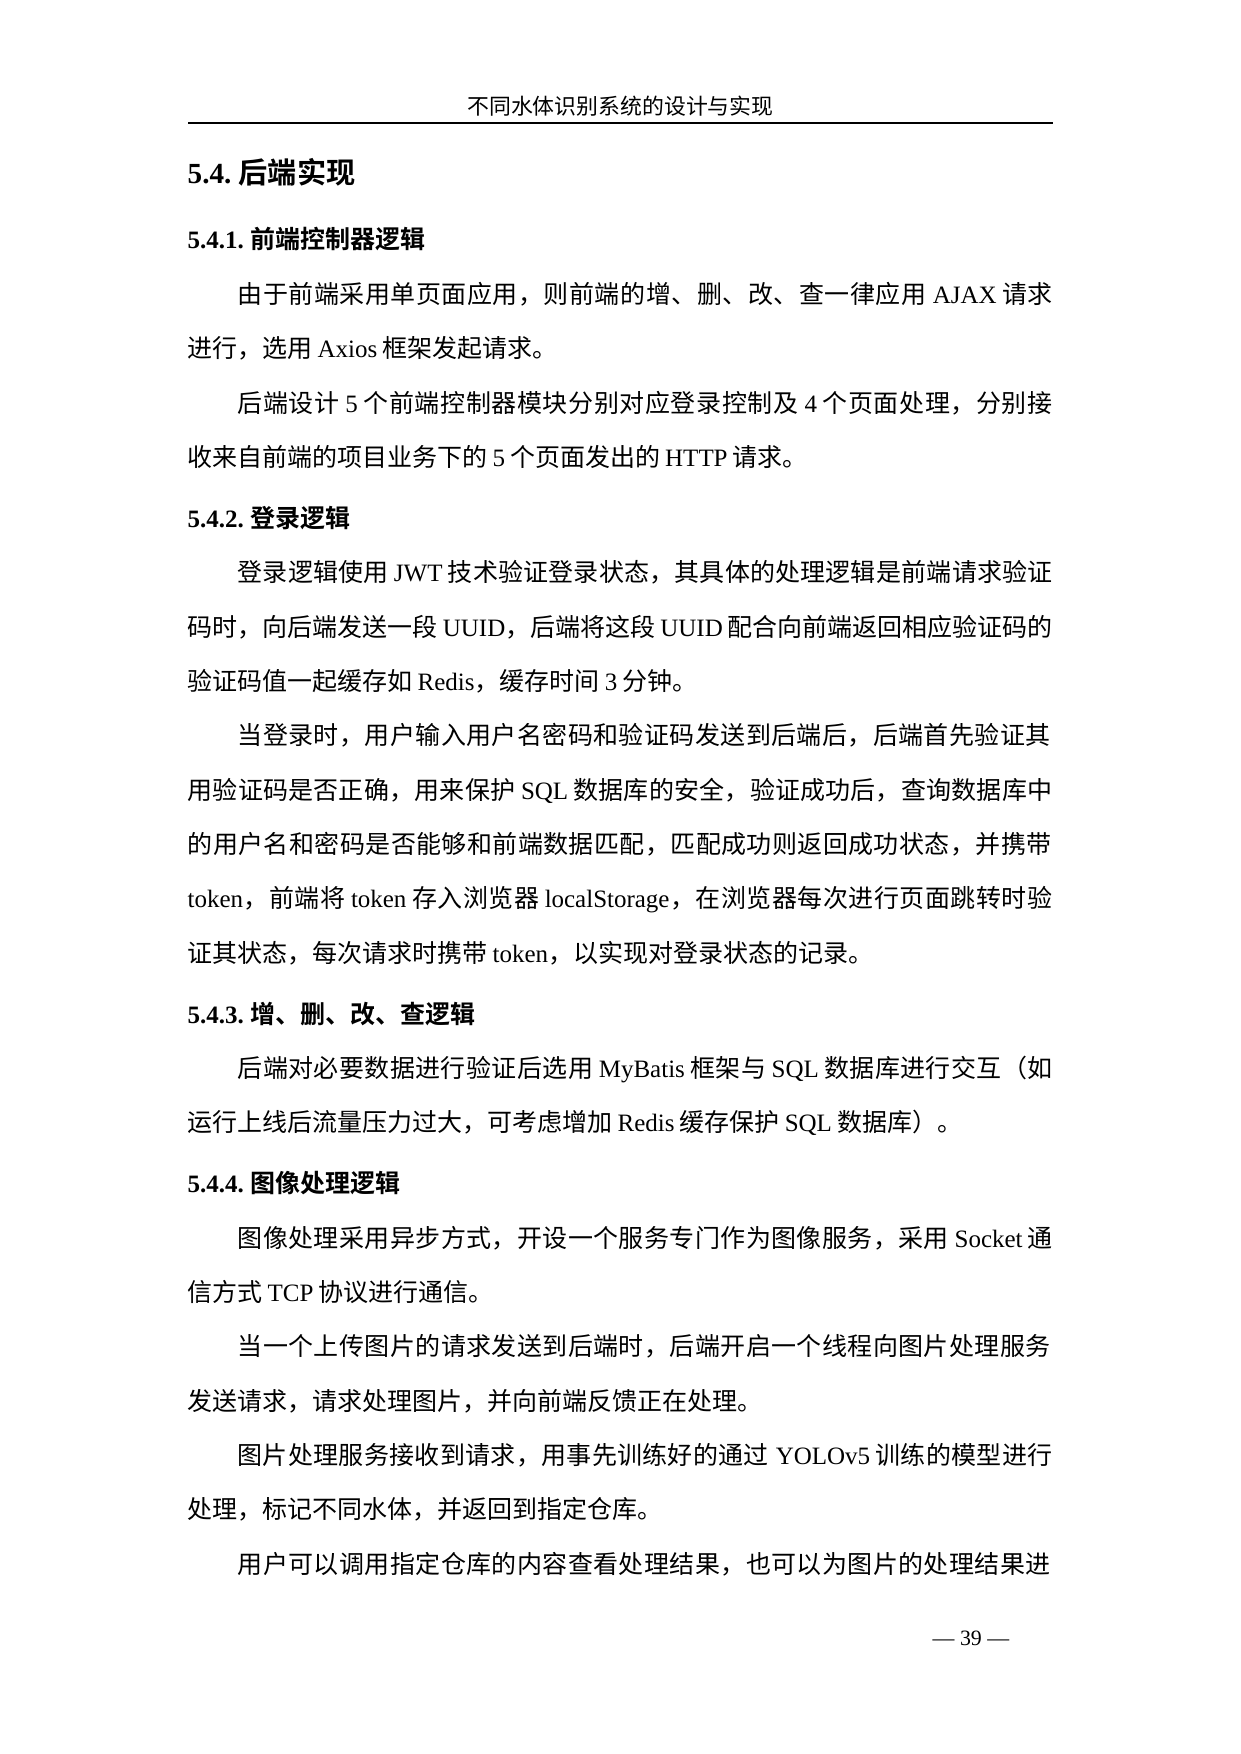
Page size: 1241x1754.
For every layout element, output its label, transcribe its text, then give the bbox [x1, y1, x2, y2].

text 图像处理采用异步方式，开设一个服务专门作为图像服务，采用Socket通信方式TCP协议进行通信。 [187, 1218, 1053, 1309]
text 当一个上传图片的请求发送到后端时，后端开启一个线程向图片处理服务发送请求，请求处理图片，并向前端反馈正在处理。 [187, 1327, 1053, 1417]
subtitle 图像处理逻辑 [187, 1164, 1053, 1200]
text 后端设计5个前端控制器模块分别对应登录控制及4个页面处理，分别接收来自前端的项目业务下的5个页面发出的HTTP请求。 [187, 383, 1053, 474]
text 后端对必要数据进行验证后选用MyBatis框架与SQL数据库进行交互（如运行上线后流量压力过大，可考虑增加Redis缓存保护SQL数据库）。 [187, 1048, 1053, 1139]
subtitle 前端控制器逻辑 [187, 220, 1053, 256]
subtitle 后端实现 [187, 150, 1053, 192]
text 由于前端采用单页面应用，则前端的增、删、改、查一律应用AJAX请求进行，选用Axios框架发起请求。 [187, 274, 1053, 365]
subtitle 增、删、改、查逻辑 [187, 994, 1053, 1030]
subtitle 登录逻辑 [187, 498, 1053, 534]
text 当登录时，用户输入用户名密码和验证码发送到后端后，后端首先验证其用验证码是否正确，用来保护SQL数据库的安全，验证成功后，查询数据库中的用户名和密码是否能够和前端数据匹配，匹配成功则返回成功状态，并携带token，前端将token存入浏览器localStorage，在浏览器每次进行页面跳转时验证其状态，每次请求时携带token，以实现对登录状态的记录。 [187, 716, 1053, 969]
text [187, 1544, 1053, 1581]
text 登录逻辑使用JWT技术验证登录状态，其具体的处理逻辑是前端请求验证码时，向后端发送一段UUID，后端将这段UUID配合向前端返回相应验证码的验证码值一起缓存如Redis，缓存时间3分钟。 [187, 553, 1053, 698]
text 图片处理服务接收到请求，用事先训练好的通过YOLOv5训练的模型进行处理，标记不同水体，并返回到指定仓库。 [187, 1436, 1053, 1526]
